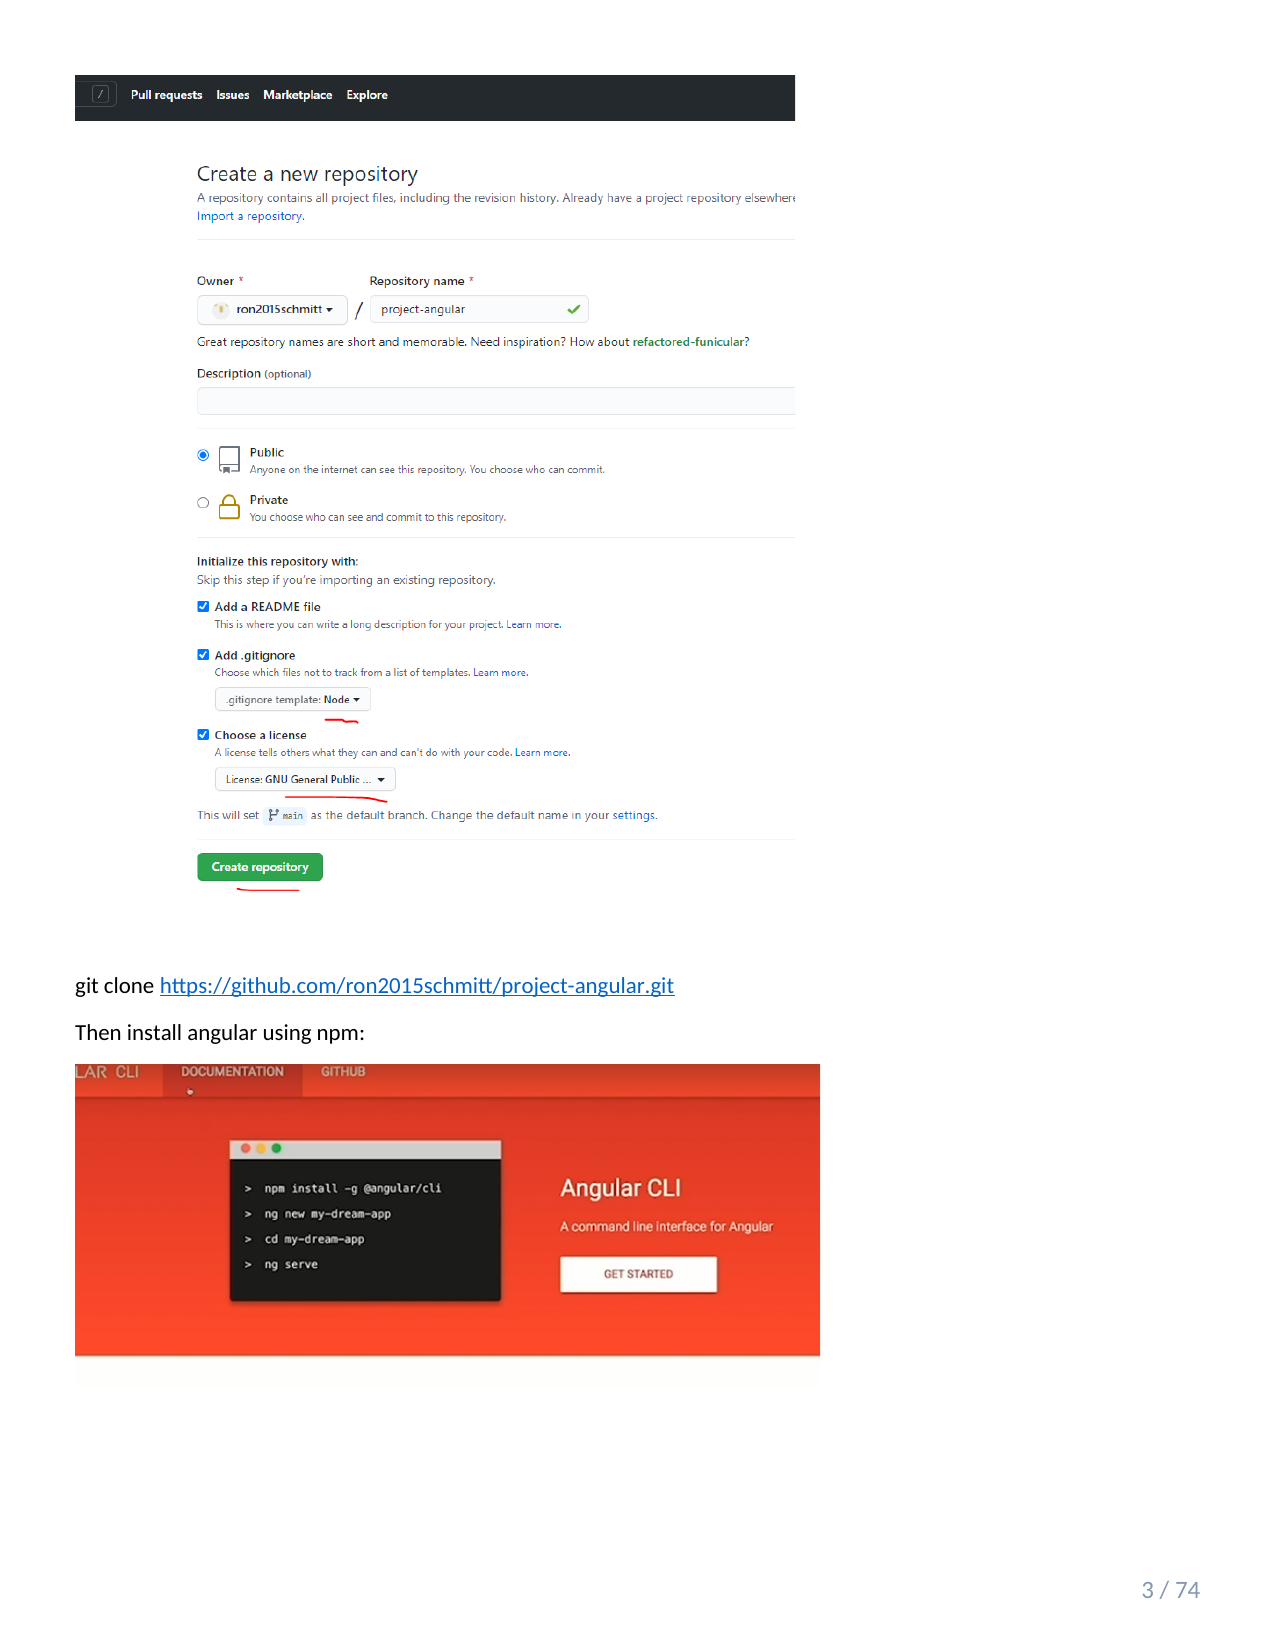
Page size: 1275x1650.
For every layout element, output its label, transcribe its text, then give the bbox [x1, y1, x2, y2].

text git clone https://github.com/ron2015schmitt/project-angular.git [75, 971, 1200, 999]
picture [75, 1064, 821, 1387]
text Then install angular using npm: [75, 1018, 1200, 1046]
picture [75, 75, 796, 905]
